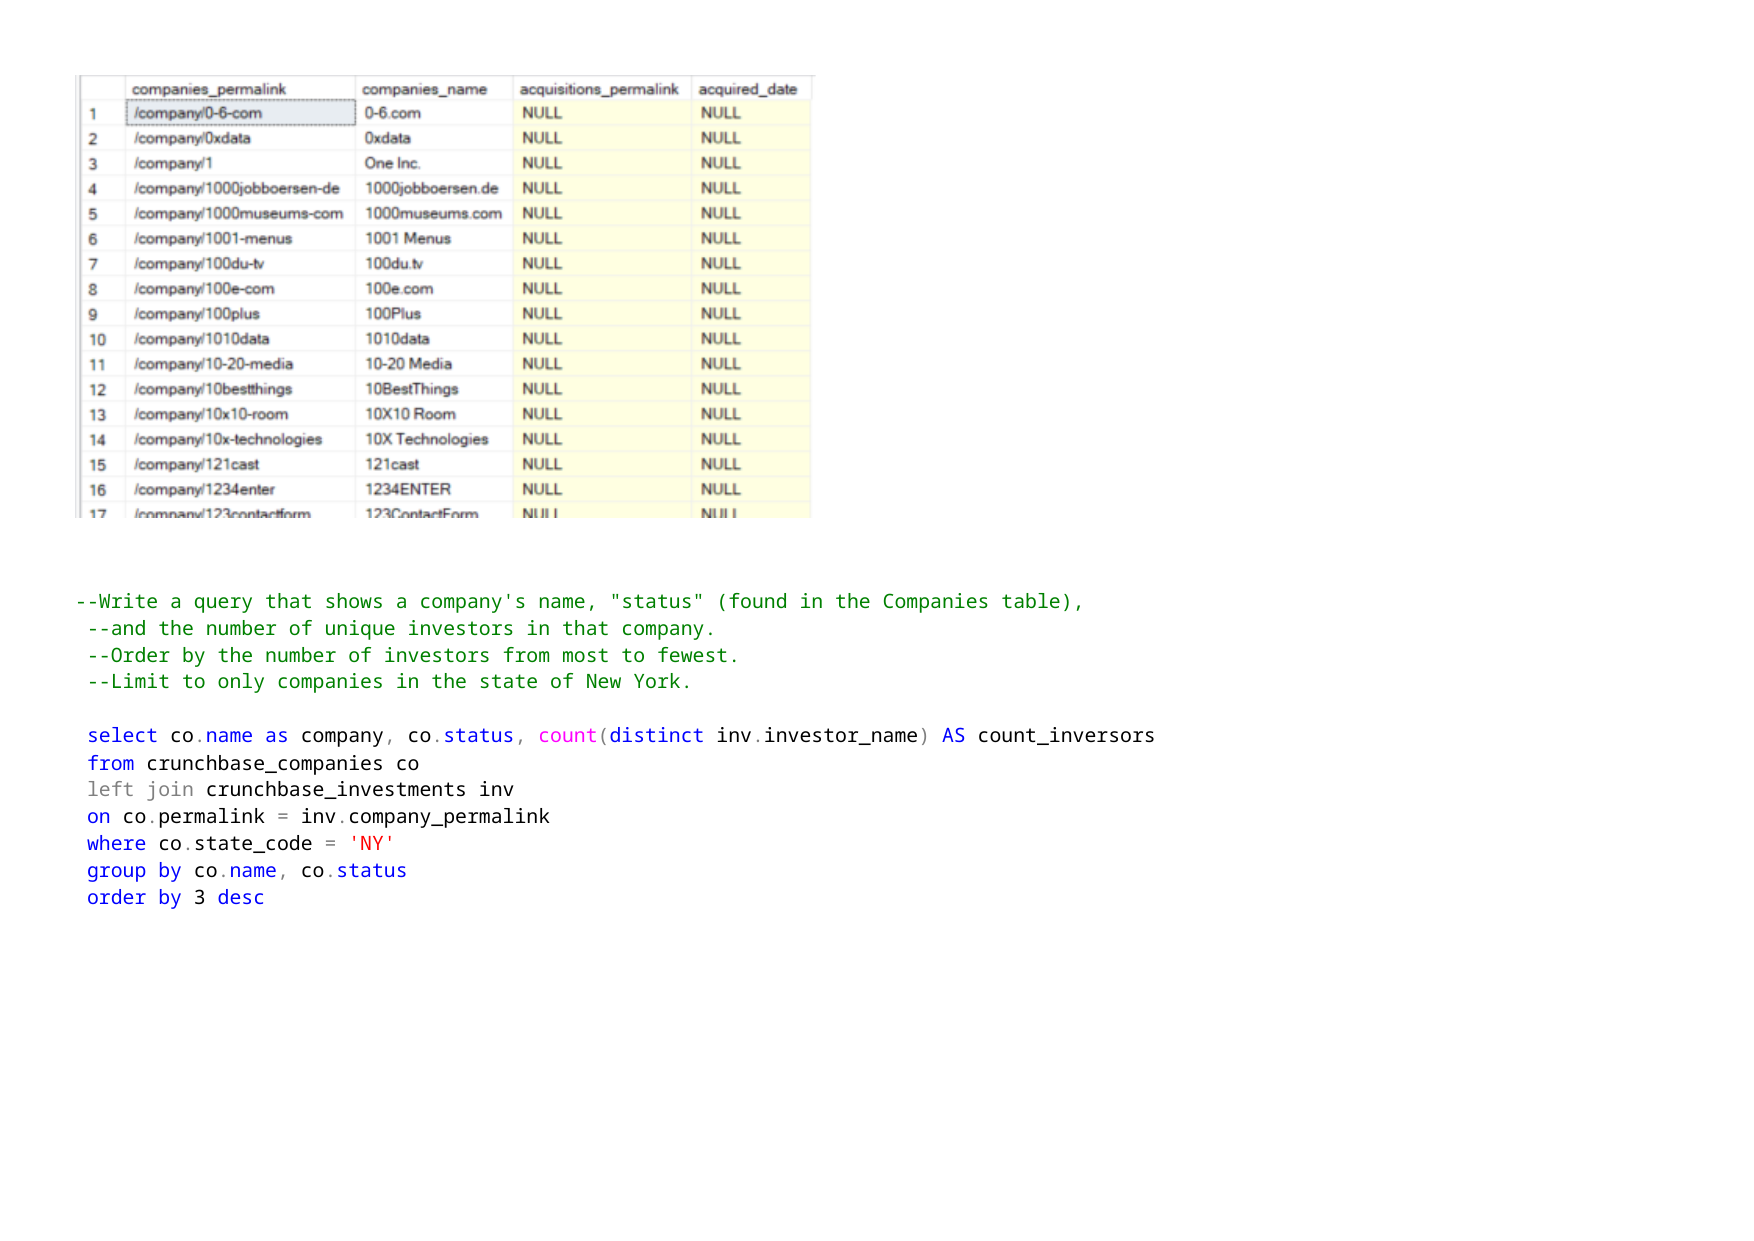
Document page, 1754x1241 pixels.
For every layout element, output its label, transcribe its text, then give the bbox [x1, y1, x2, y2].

text group by co.name, co.status [75, 857, 1679, 884]
text --Write a query that shows a company's name, "status" (found in the Companies table), [75, 587, 1679, 614]
text where co.state_code = 'NY' [75, 830, 1679, 857]
text order by 3 desc [75, 884, 1679, 911]
text left join crunchbase_investments inv [75, 776, 1679, 803]
text --Order by the number of investors from most to fewest. [75, 641, 1679, 668]
picture [75, 75, 816, 518]
text select co.name as company, co.status, count(distinct inv.investor_name) AS count_inversors [75, 722, 1679, 749]
text on co.permalink = inv.company_permalink [75, 803, 1679, 830]
text --and the number of unique investors in that company. [75, 614, 1679, 641]
text from crunchbase_companies co [75, 749, 1679, 776]
text --Limit to only companies in the state of New York. [75, 668, 1679, 695]
